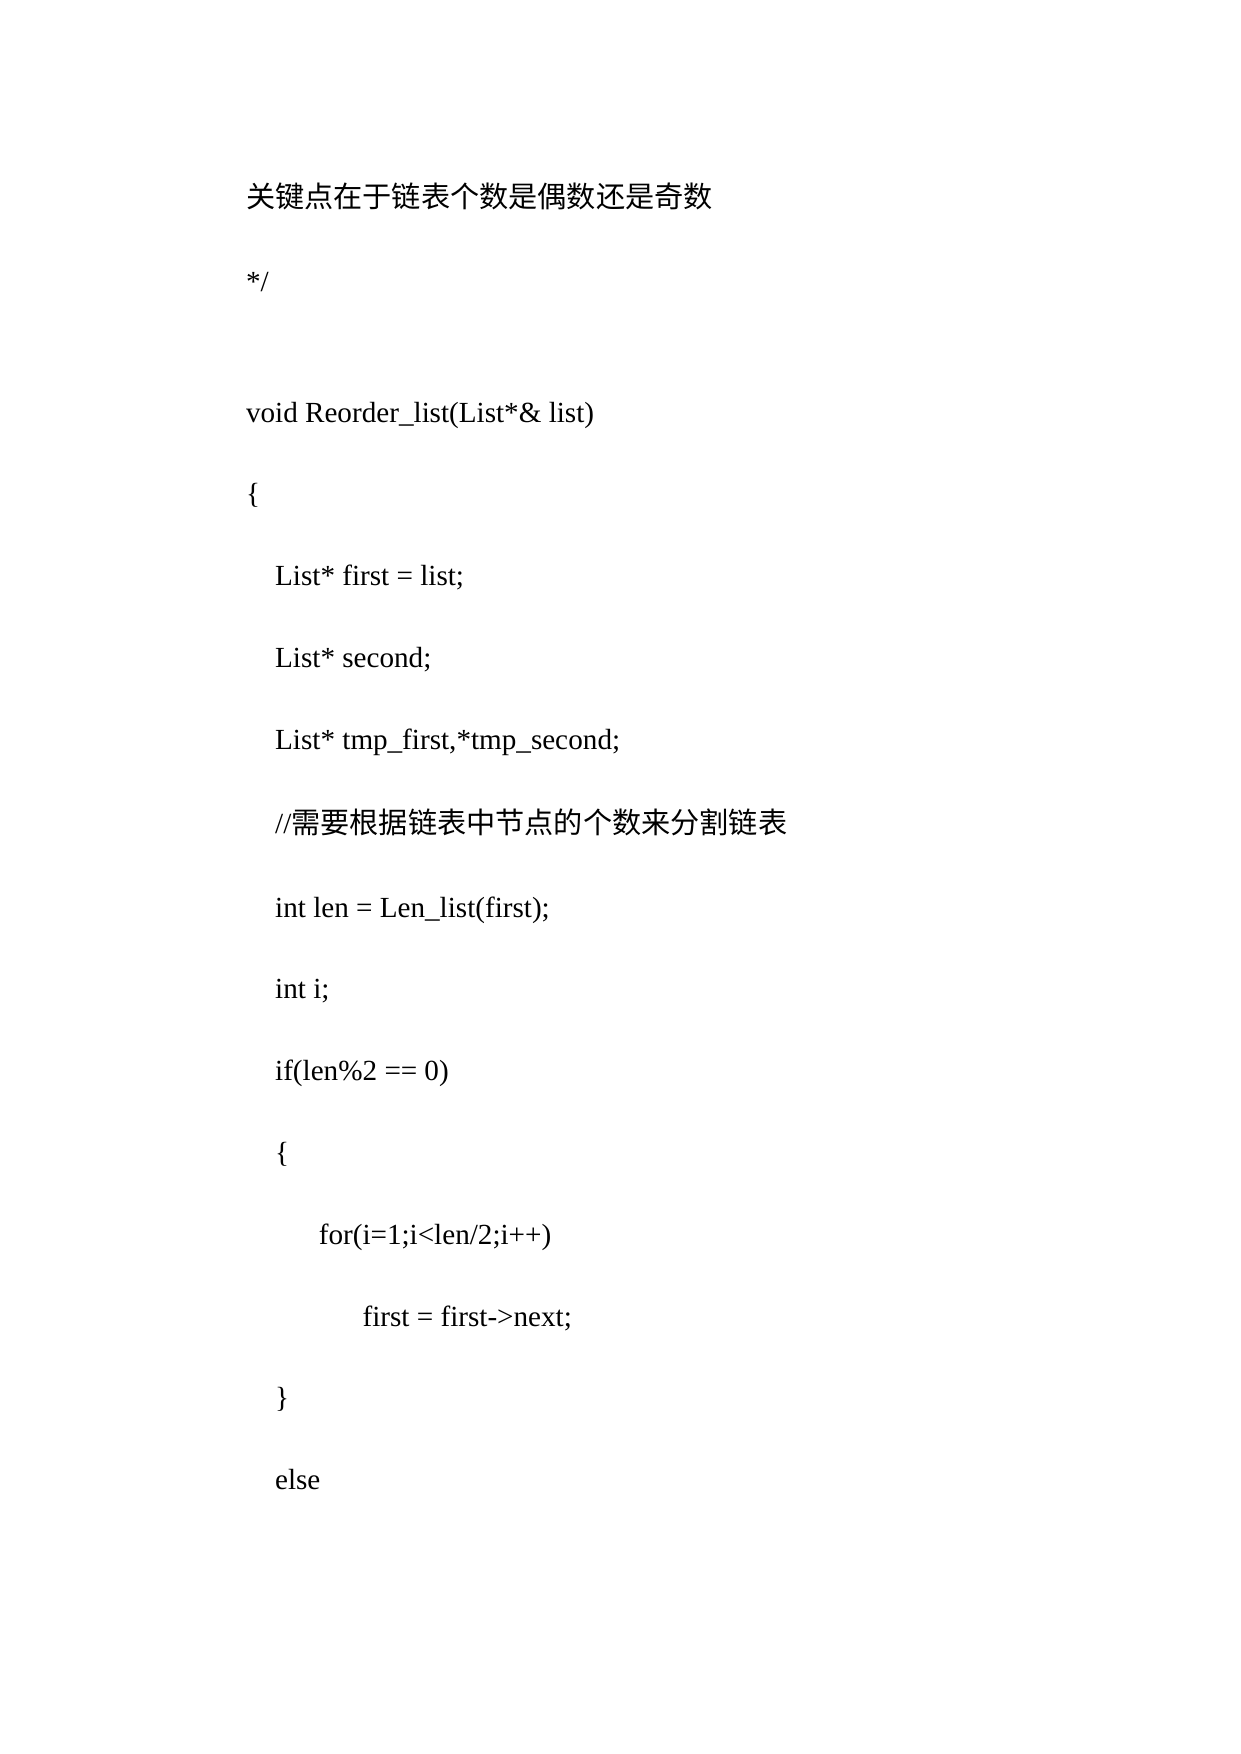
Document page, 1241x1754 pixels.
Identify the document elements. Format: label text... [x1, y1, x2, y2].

text { [246, 461, 1053, 526]
text List* first = list; [246, 543, 1053, 608]
text { [246, 1119, 1053, 1184]
text } [246, 1365, 1053, 1430]
text first = first->next; [246, 1283, 1053, 1348]
text void Reorder_list(List*& list) [246, 379, 1053, 444]
text List* tmp_first,*tmp_second; [246, 706, 1053, 771]
text 关键点在于链表个数是偶数还是奇数 [246, 162, 1053, 227]
text //需要根据链表中节点的个数来分割链表 [246, 788, 1053, 853]
text int len = Len_list(first); [246, 874, 1053, 939]
text for(i=1;i<len/2;i++) [246, 1201, 1053, 1266]
text */ [246, 248, 1053, 313]
text List* second; [246, 624, 1053, 689]
text else [246, 1447, 1053, 1512]
text int i; [246, 956, 1053, 1021]
text if(len%2 == 0) [246, 1038, 1053, 1103]
